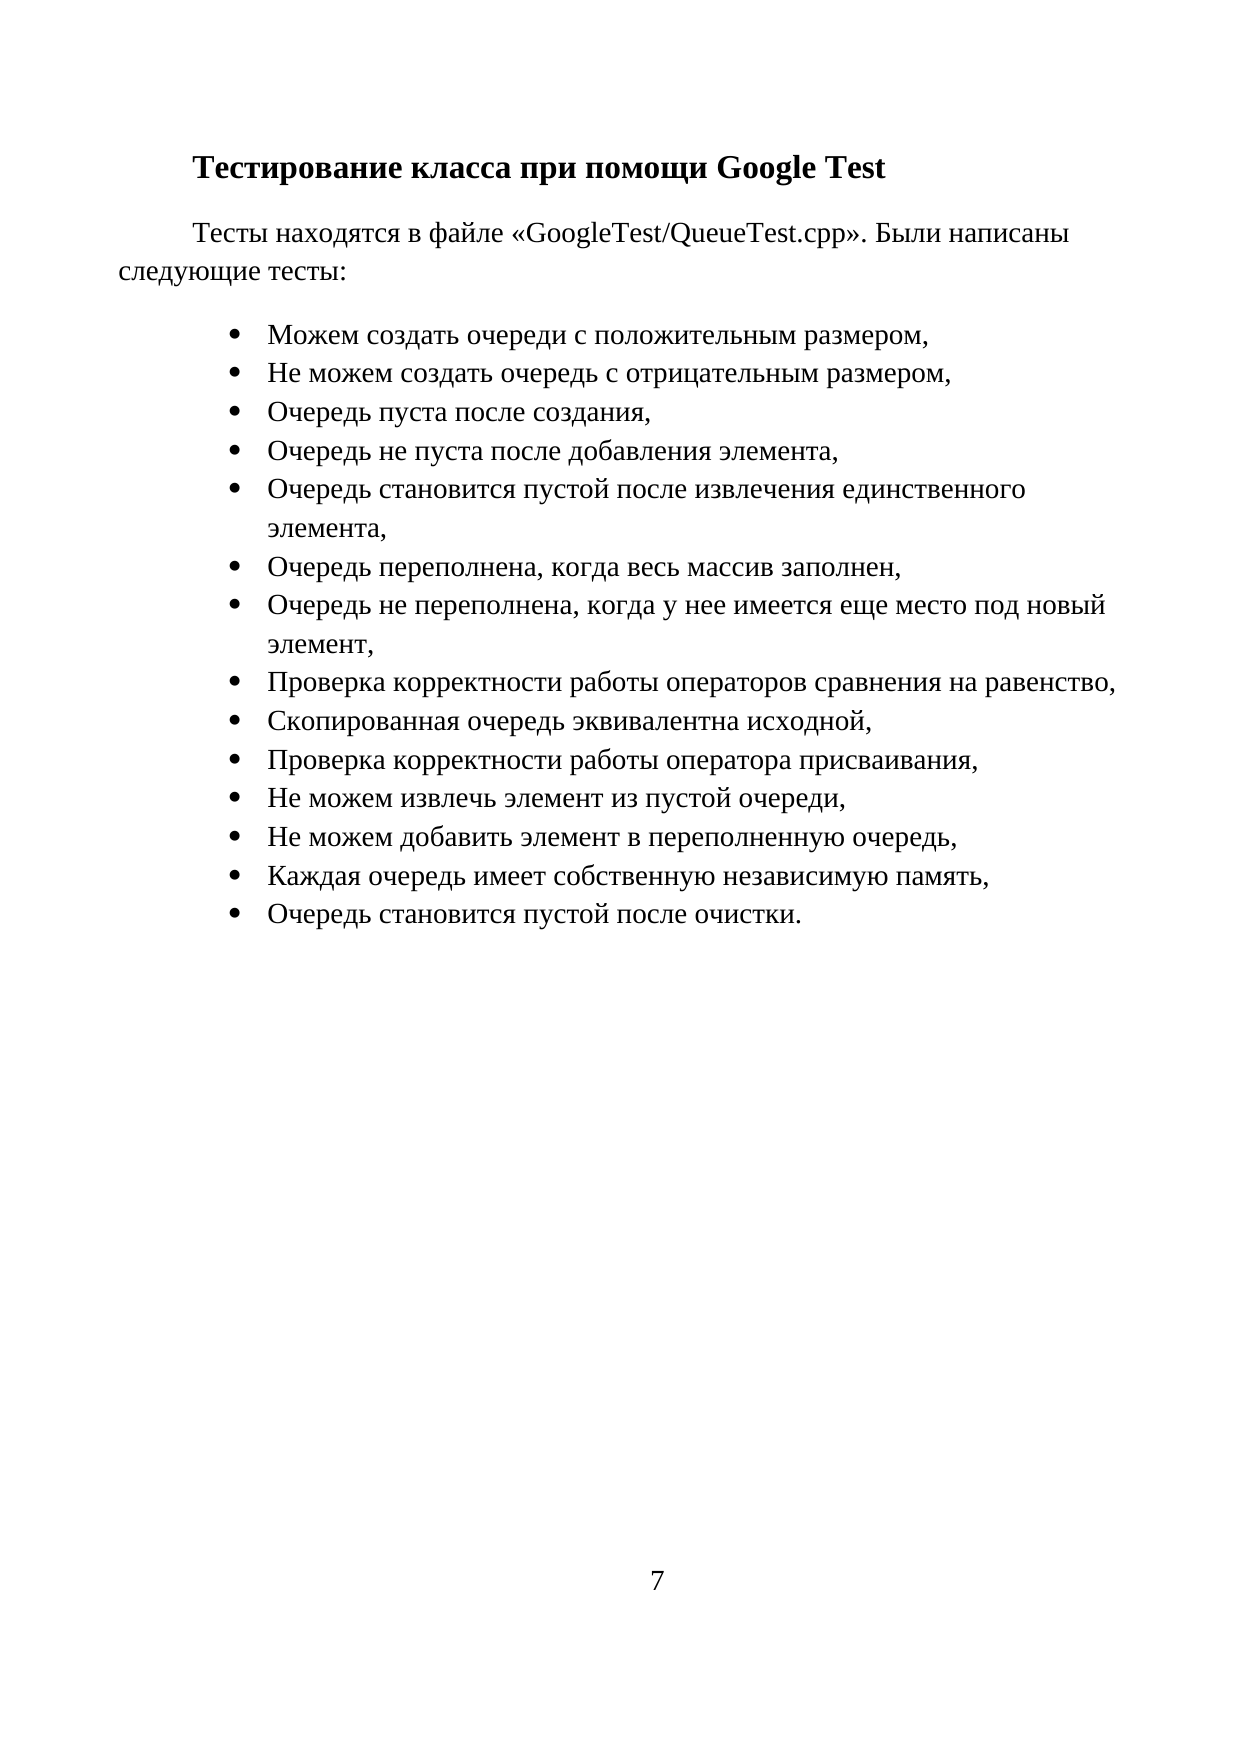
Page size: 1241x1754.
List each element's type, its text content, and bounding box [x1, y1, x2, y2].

list Не можем создать очередь с отрицательным размером, [229, 356, 1122, 389]
list Не можем добавить элемент в переполненную очередь, [229, 819, 1122, 853]
list Не можем извлечь элемент из пустой очереди, [229, 780, 1122, 814]
list Очередь становится пустой после извлечения единственного элемента, [229, 471, 1122, 544]
list Очередь становится пустой после очистки. [229, 896, 1122, 930]
list Очередь переполнена, когда весь массив заполнен, [229, 549, 1122, 582]
list Каждая очередь имеет собственную независимую память, [229, 858, 1122, 891]
list Проверка корректности работы операторов сравнения на равенство, [229, 664, 1122, 698]
list Проверка корректности работы оператора присваивания, [229, 742, 1122, 775]
list Очередь пуста после создания, [229, 394, 1122, 428]
list Скопированная очередь эквивалентна исходной, [229, 703, 1122, 737]
list Можем создать очереди с положительным размером, [229, 317, 1122, 351]
text Тесты находятся в файле «GoogleTest/QueueTest.cpp». Были написаны следующие тесты: [118, 215, 1122, 287]
subtitle Тестирование класса при помощи Google Test [118, 147, 1122, 186]
list Очередь не пуста после добавления элемента, [229, 433, 1122, 466]
list Очередь не переполнена, когда у нее имеется еще место под новый элемент, [229, 587, 1122, 659]
